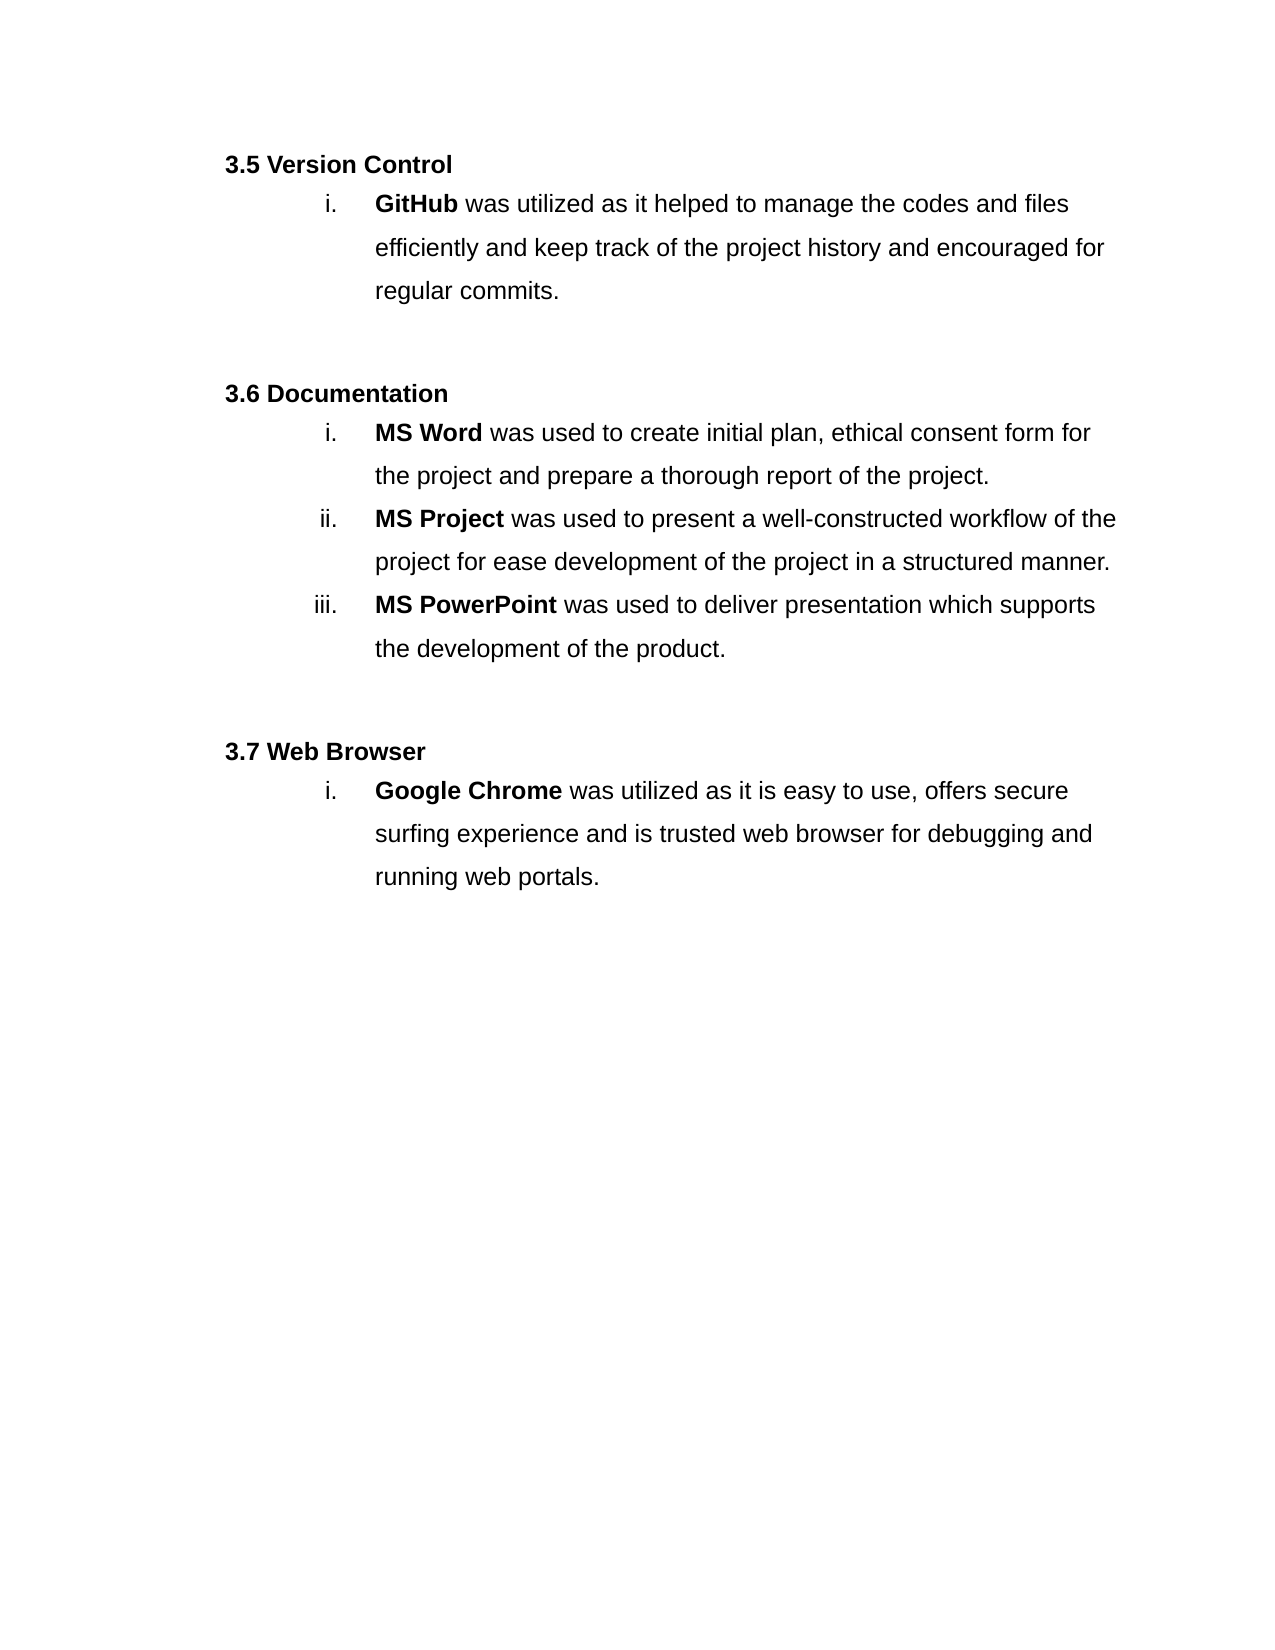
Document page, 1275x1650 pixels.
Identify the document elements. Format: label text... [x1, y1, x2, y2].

subtitle 3.7 Web Browser [225, 736, 1125, 765]
list MS Project was used to present a well-constructed workflow of the project for ease development of the project in a structured manner. [337, 504, 1125, 576]
subtitle 3.6 Documentation [225, 378, 1125, 407]
list Google Chrome was utilized as it is easy to use, offers secure surfing experience and is trusted web browser for debugging and running web portals. [337, 776, 1125, 891]
list MS PowerPoint was used to deliver presentation which supports the development of the product. [337, 590, 1125, 662]
list GitHub was utilized as it helped to manage the codes and files efficiently and keep track of the project history and encouraged for regular commits. [337, 189, 1125, 304]
subtitle 3.5 Version Control [225, 150, 1125, 179]
list MS Word was used to create initial plan, ethical consent form for the project and prepare a thorough report of the project. [337, 418, 1125, 490]
